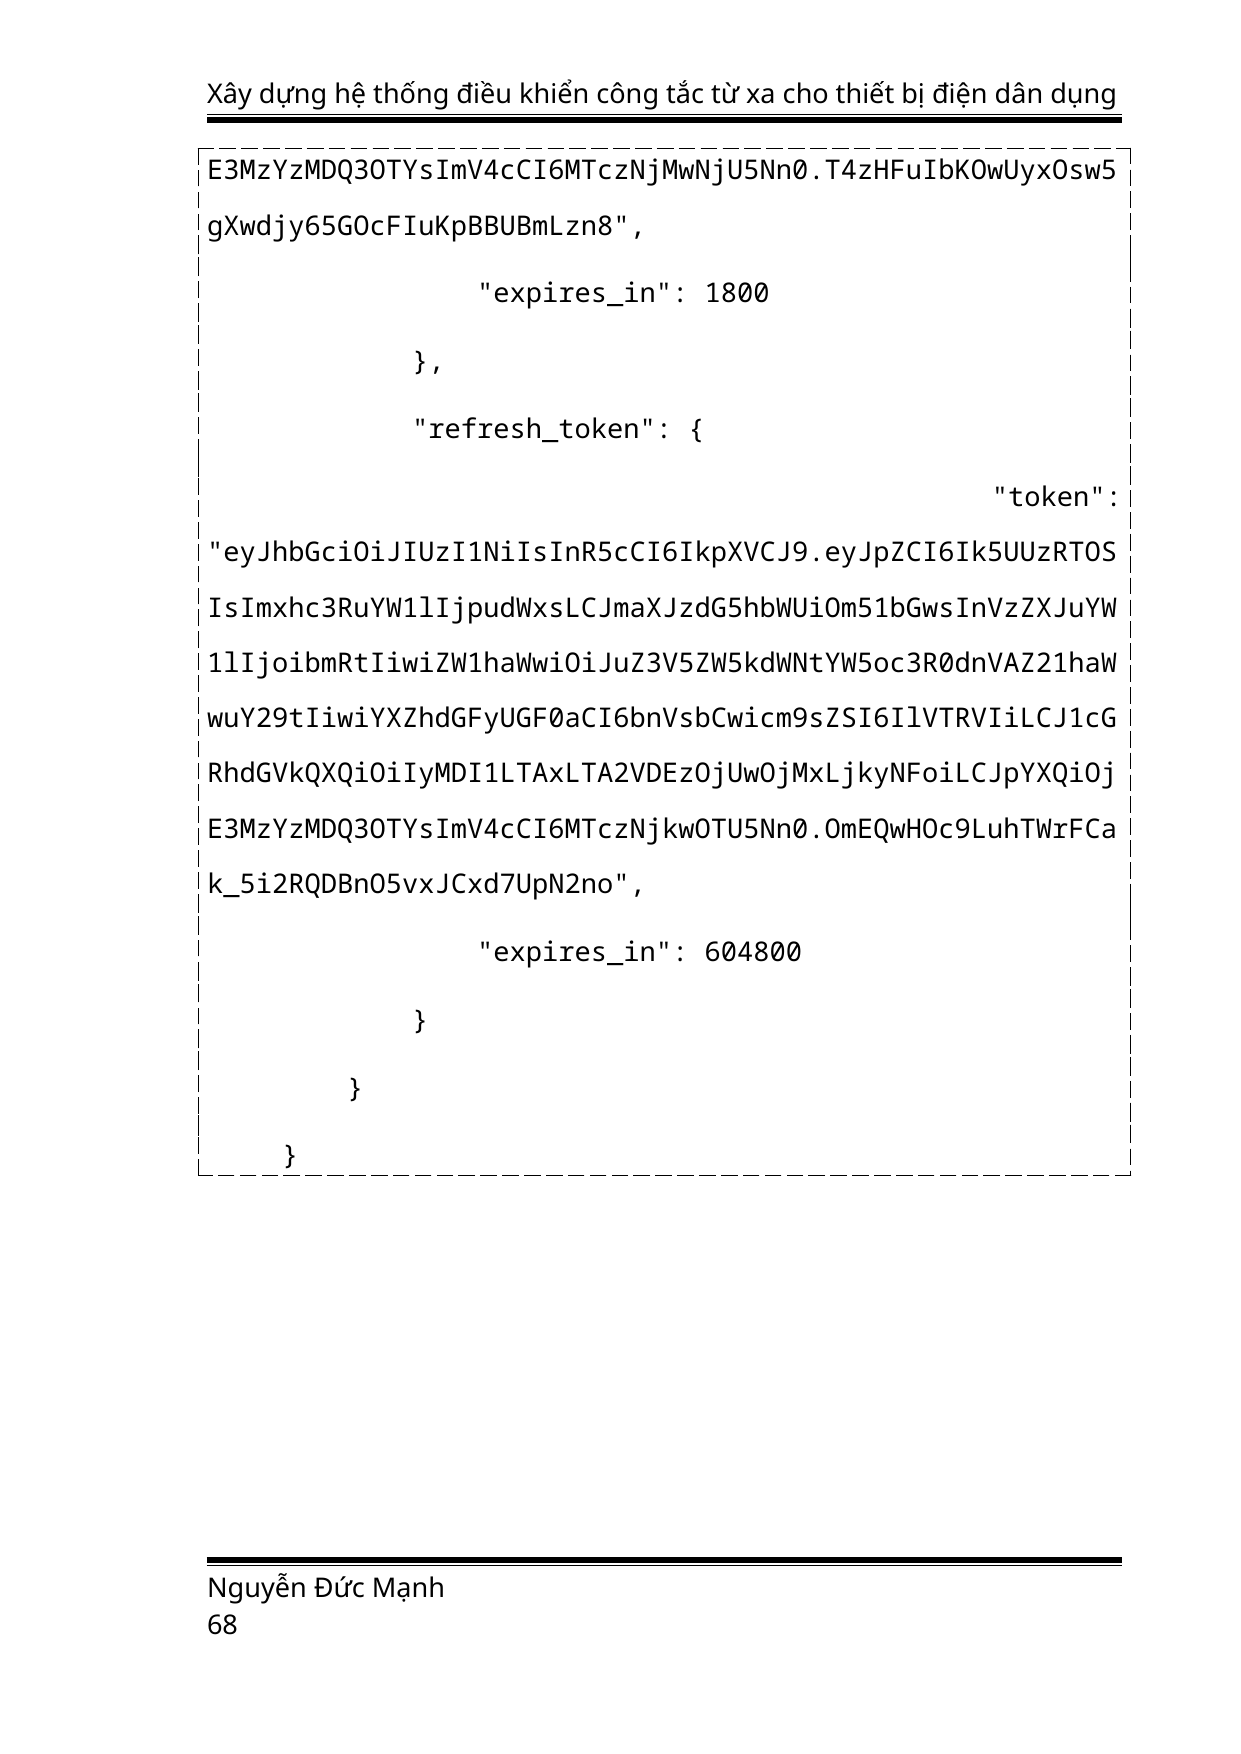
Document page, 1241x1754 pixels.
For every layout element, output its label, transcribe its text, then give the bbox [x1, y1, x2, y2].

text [197, 148, 1131, 243]
text } [197, 1133, 1131, 1176]
text } [197, 1065, 1131, 1105]
text } [197, 997, 1131, 1037]
text "token": "eyJhbGciOiJIUzI1NiIsInR5cCI6IkpXVCJ9.eyJpZCI6Ik5UUzRTOSIsImxhc3RuYW1lIjpudWxsLCJmaXJzdG5hbWUiOm51bGwsInVzZXJuYW1lIjoibmRtIiwiZW1haWwiOiJuZ3V5ZW5kdWNtYW5oc3R0dnVAZ21haWwuY29tIiwiYXZhdGFyUGF0aCI6bnVsbCwicm9sZSI6IlVTRVIiLCJ1cGRhdGVkQXQiOiIyMDI1LTAxLTA2VDEzOjUwOjMxLjkyNFoiLCJpYXQiOjE3MzYzMDQ3OTYsImV4cCI6MTczNjkwOTU5Nn0.OmEQwHOc9LuhTWrFCak_5i2RQDBnO5vxJCxd7UpN2no", [197, 474, 1131, 901]
text "expires_in": 604800 [197, 929, 1131, 969]
text }, [197, 339, 1131, 379]
text "expires_in": 1800 [197, 271, 1131, 311]
text "refresh_token": { [197, 406, 1131, 446]
